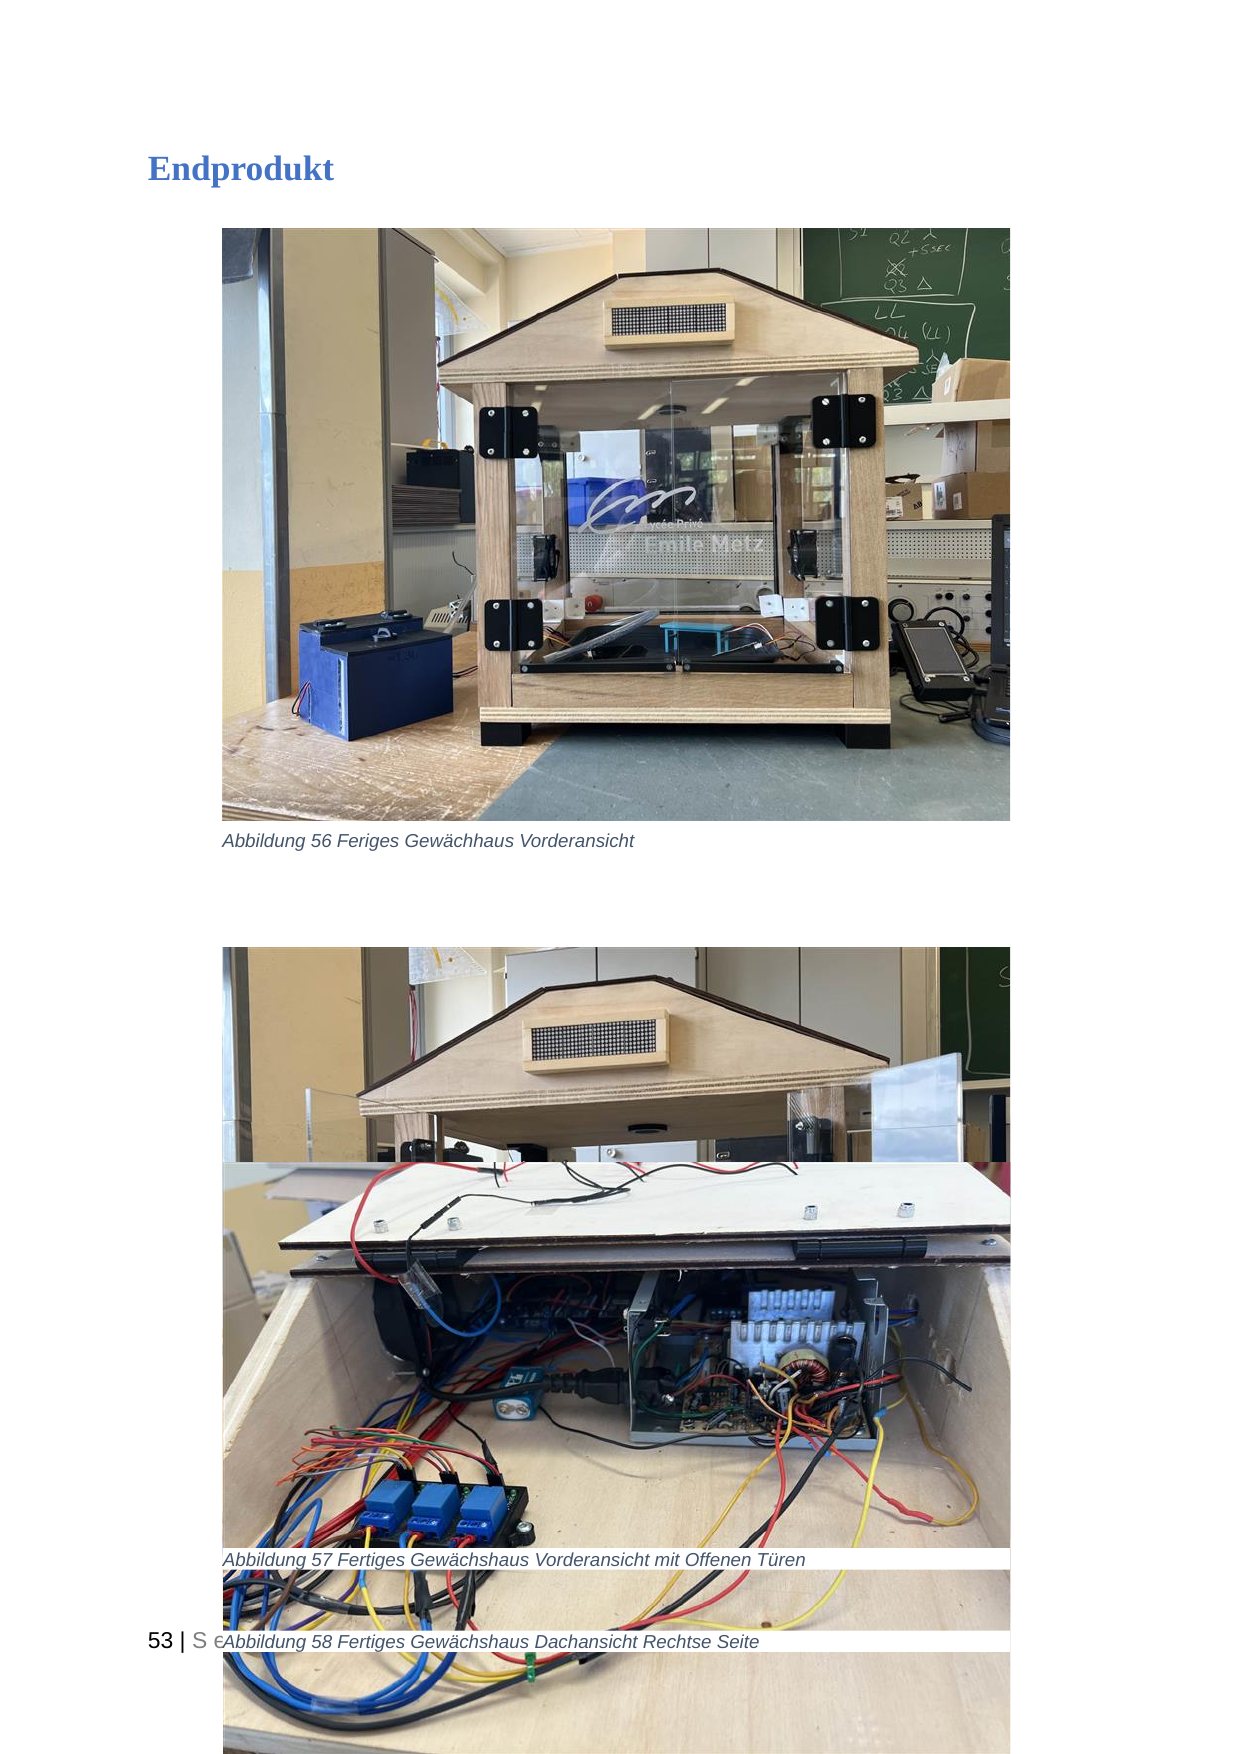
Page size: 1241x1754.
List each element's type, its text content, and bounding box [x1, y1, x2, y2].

subtitle Endprodukt [148, 148, 1093, 188]
picture [222, 228, 1011, 821]
picture [222, 947, 1011, 1754]
